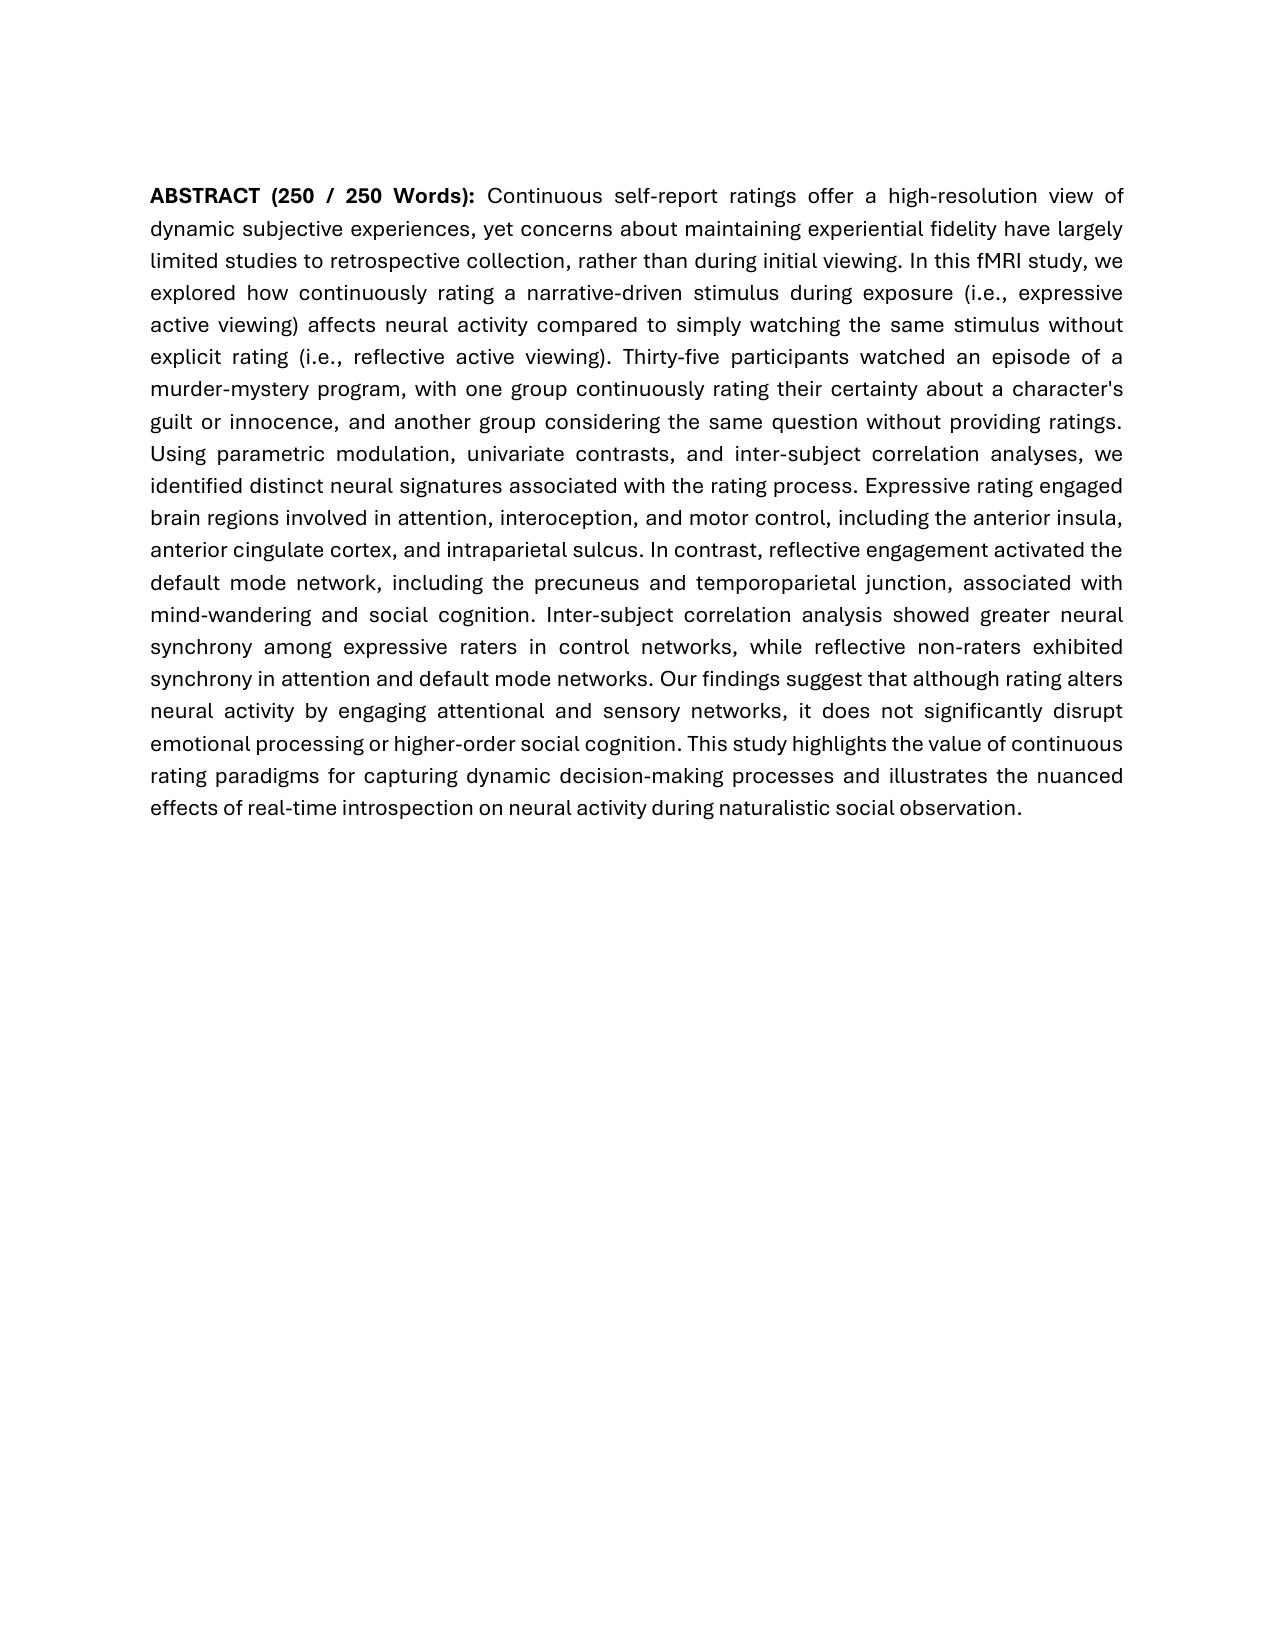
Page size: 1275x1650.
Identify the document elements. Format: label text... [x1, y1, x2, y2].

text ABSTRACT (250 / 250 Words): Continuous self-report ratings offer a high-resolution view of dynamic subjective experiences, yet concerns about maintaining experiential fidelity have largely limited studies to retrospective collection, rather than during initial viewing. In this fMRI study, we explored how continuously rating a narrative-driven stimulus during exposure (i.e., expressive active viewing) affects neural activity compared to simply watching the same stimulus without explicit rating (i.e., reflective active viewing). Thirty-five participants watched an episode of a murder-mystery program, with one group continuously rating their certainty about a character's guilt or innocence, and another group considering the same question without providing ratings. Using parametric modulation, univariate contrasts, and inter-subject correlation analyses, we identified distinct neural signatures associated with the rating process. Expressive rating engaged brain regions involved in attention, interoception, and motor control, including the anterior insula, anterior cingulate cortex, and intraparietal sulcus. In contrast, reflective engagement activated the default mode network, including the precuneus and temporoparietal junction, associated with mind-wandering and social cognition. Inter-subject correlation analysis showed greater neural synchrony among expressive raters in control networks, while reflective non-raters exhibited synchrony in attention and default mode networks. Our findings suggest that although rating alters neural activity by engaging attentional and sensory networks, it does not significantly disrupt emotional processing or higher-order social cognition. This study highlights the value of continuous rating paradigms for capturing dynamic decision-making processes and illustrates the nuanced effects of real-time introspection on neural activity during naturalistic social observation. [150, 182, 1125, 822]
